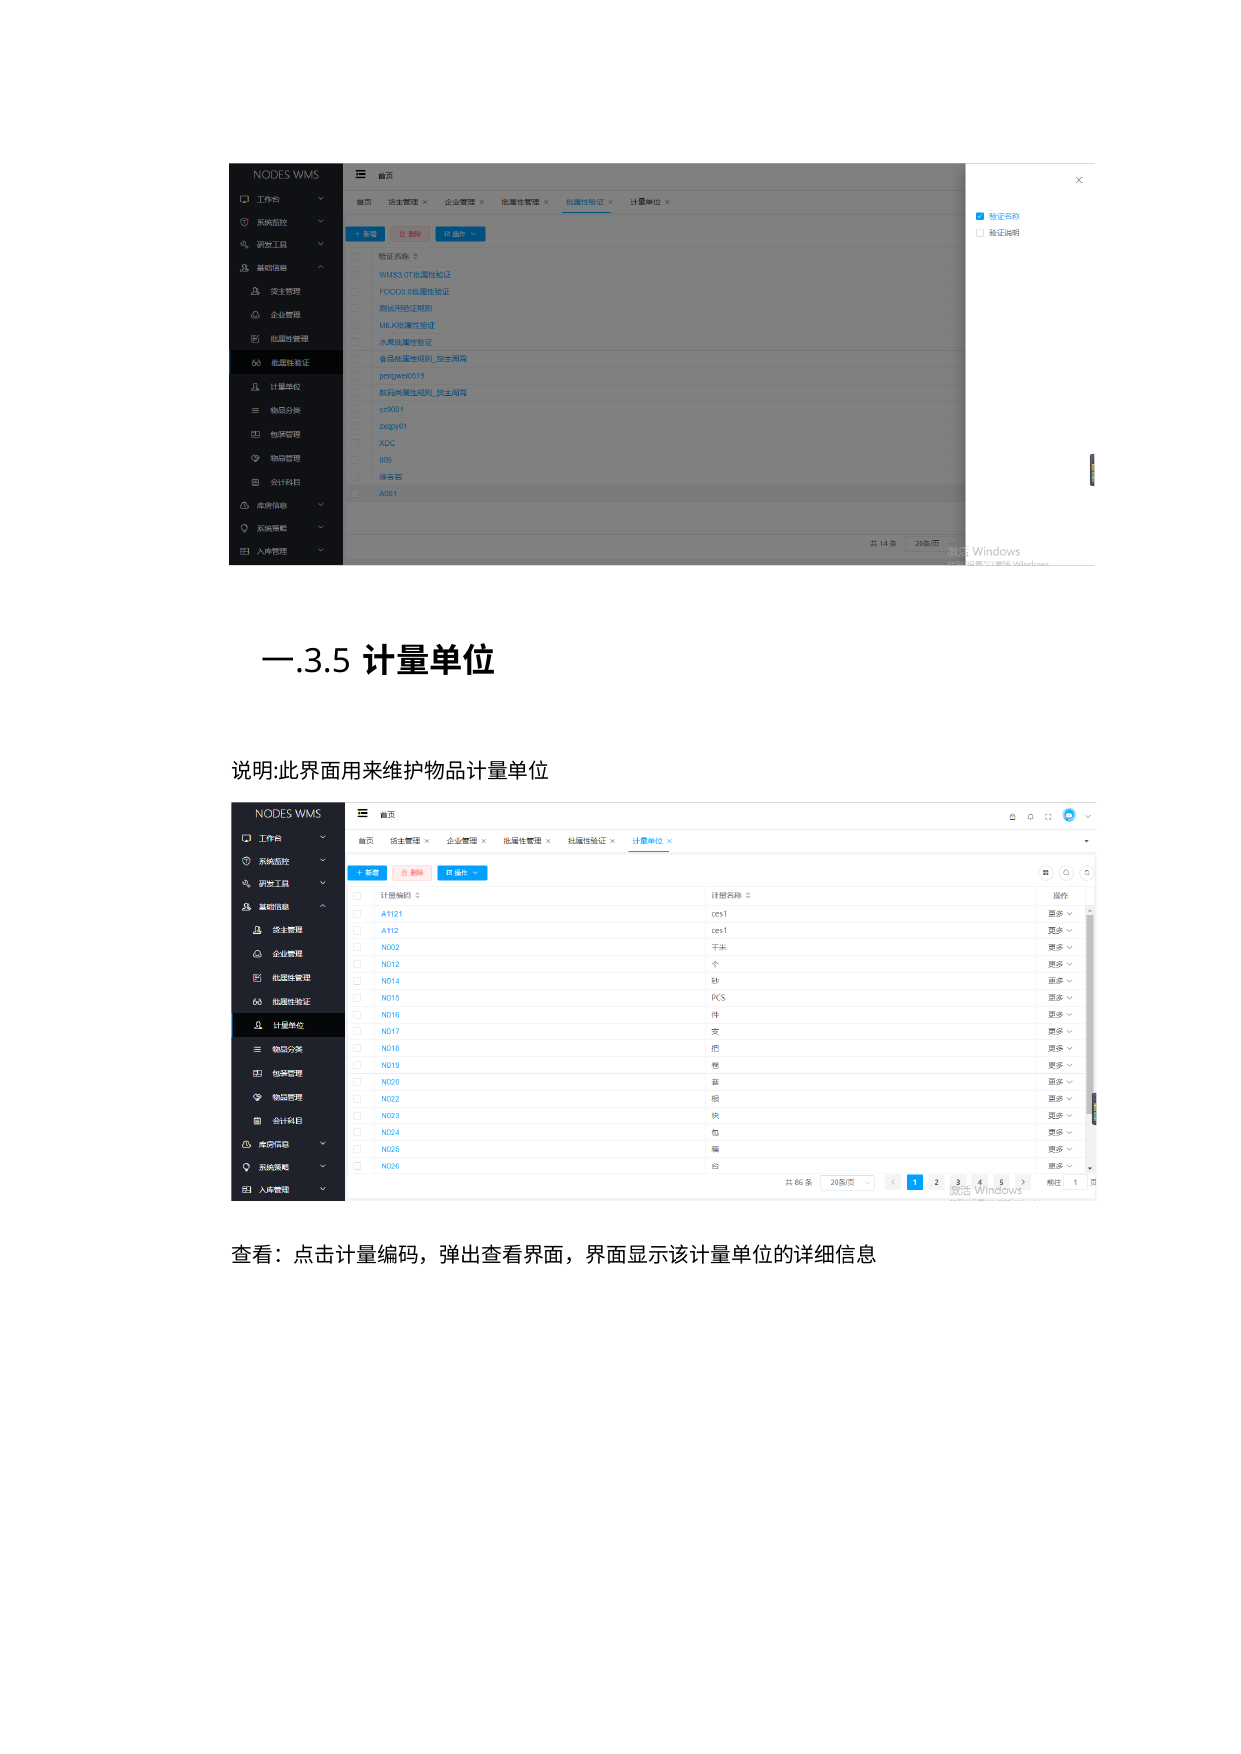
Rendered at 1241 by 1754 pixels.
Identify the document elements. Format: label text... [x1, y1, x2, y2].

picture [231, 800, 1097, 1201]
picture [229, 162, 1095, 566]
text 说明:此界面用来维护物品计量单位 [187, 753, 1053, 786]
subtitle 计量单位 [261, 626, 1053, 691]
text 查看：点击计量编码，弹出查看界面，界面显示该计量单位的详细信息 [187, 1237, 1053, 1270]
